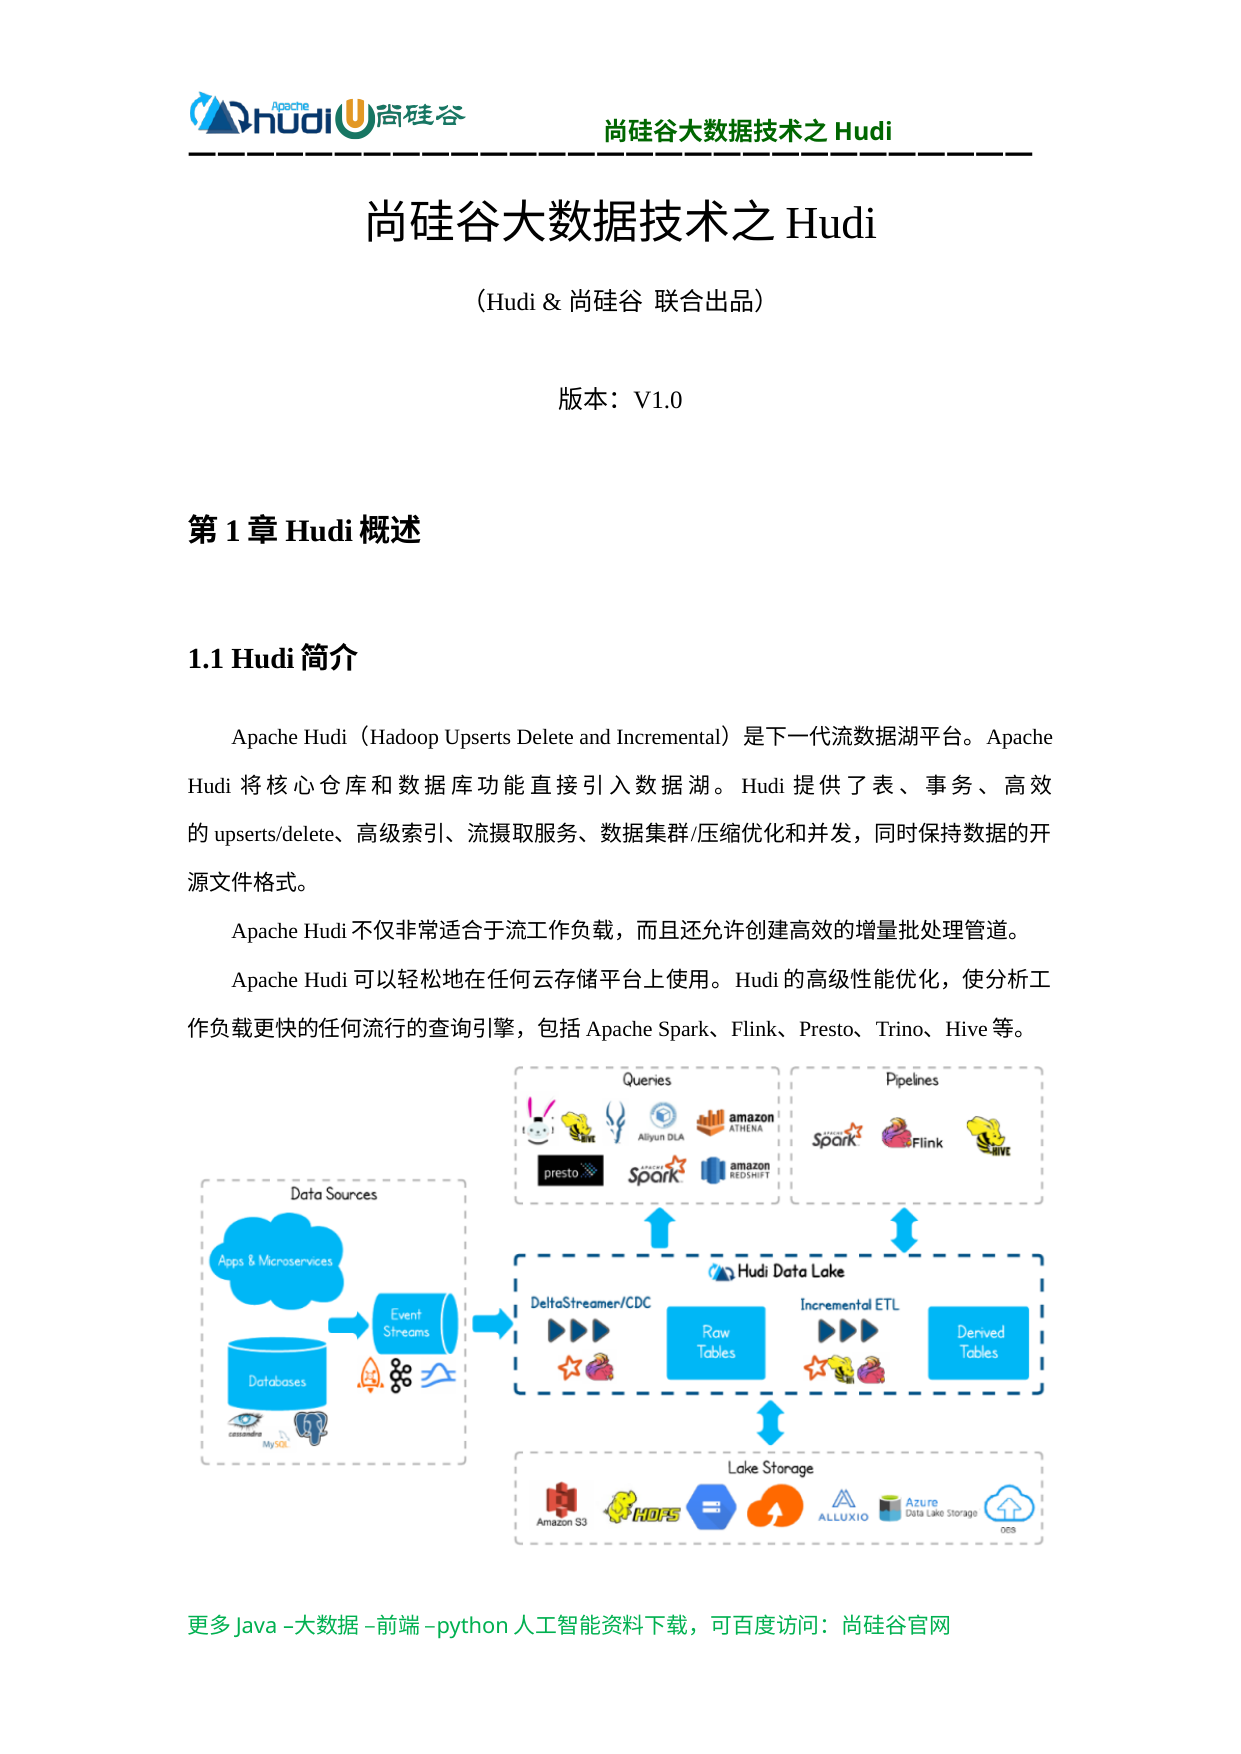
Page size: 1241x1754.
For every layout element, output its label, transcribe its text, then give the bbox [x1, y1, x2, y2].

text Apache Hudi不仅非常适合于流工作负载，而且还允许创建高效的增量批处理管道。 [187, 913, 1053, 946]
subtitle 1.1 Hudi简介 [187, 623, 1053, 688]
text Apache Hudi（Hadoop Upserts Delete and Incremental）是下一代流数据湖平台。Apache Hudi将核心仓库和数据库功能直接引入数据湖。Hudi提供了表、事务、高效的upserts/delete、高级索引、流摄取服务、数据集群/压缩优化和并发，同时保持数据的开源文件格式。 [187, 718, 1053, 897]
picture [187, 1058, 1053, 1553]
picture [187, 88, 467, 140]
text Apache Hudi可以轻松地在任何云存储平台上使用。Hudi的高级性能优化，使分析工作负载更快的任何流行的查询引擎，包括Apache Spark、Flink、Presto、Trino、Hive等。 [187, 961, 1053, 1043]
subtitle 第1章 Hudi概述 [187, 495, 1053, 560]
text 尚硅谷大数据技术之Hudi [187, 170, 1053, 267]
text 版本：V1.0 [187, 365, 1053, 430]
text （Hudi & 尚硅谷 联合出品） [187, 267, 1053, 332]
